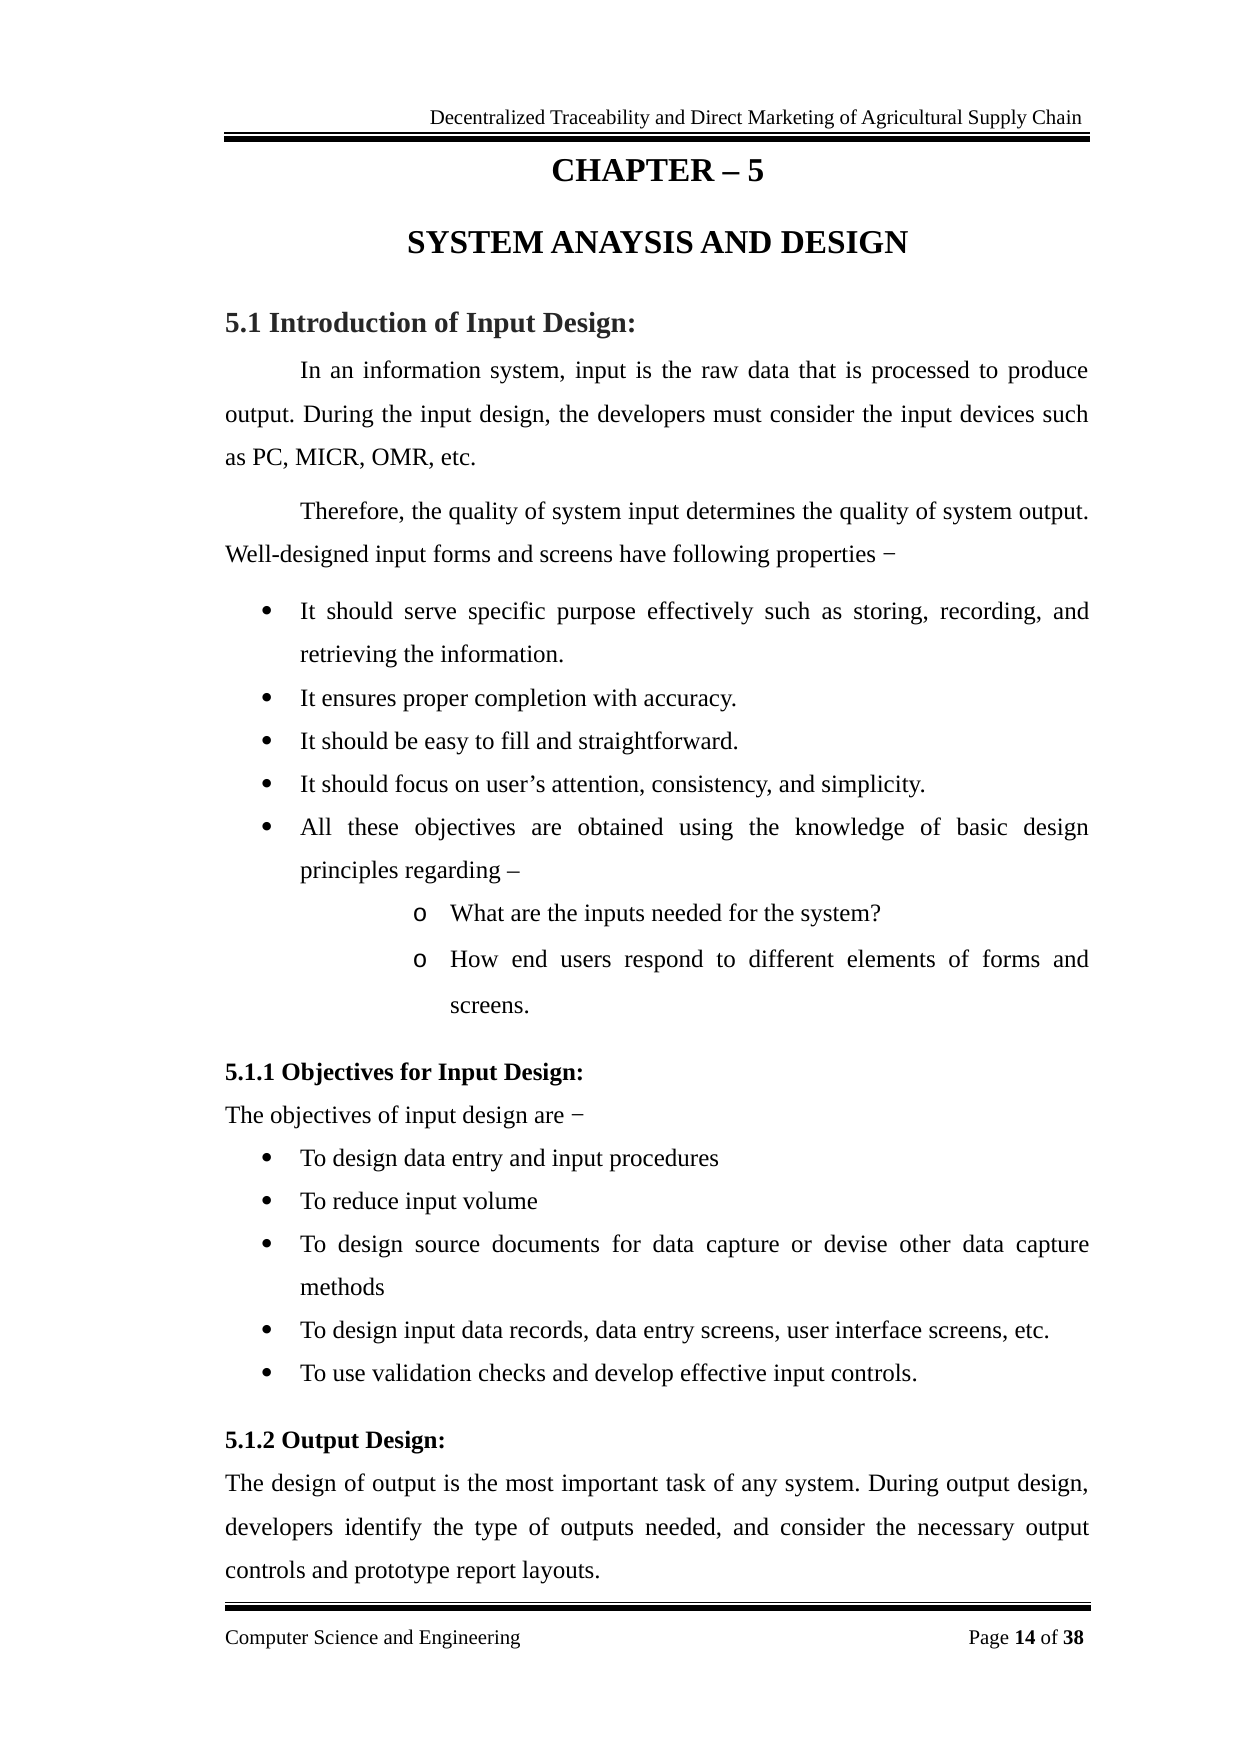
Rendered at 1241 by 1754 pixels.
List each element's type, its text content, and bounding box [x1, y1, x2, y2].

list To design source documents for data capture or devise other data capture methods [262, 1229, 1090, 1301]
list It ensures proper completion with accuracy. [262, 683, 1090, 711]
list How end users respond to different elements of forms and screens. [412, 944, 1090, 1018]
subtitle 5.1.2 Output Design: [225, 1425, 1090, 1454]
text The design of output is the most important task of any system. During output design, developers identify the type of outputs needed, and consider the necessary output controls and prototype report layouts. [225, 1468, 1090, 1583]
text Therefore, the quality of system input determines the quality of system output. Well-designed input forms and screens have following properties − [225, 496, 1090, 568]
list It should serve specific purpose effectively such as storing, recording, and retrieving the information. [262, 596, 1090, 668]
list What are the inputs needed for the system? [412, 898, 1090, 929]
subtitle SYSTEM ANAYSIS AND DESIGN [225, 223, 1090, 261]
list It should focus on user’s attention, consistency, and simplicity. [262, 769, 1090, 798]
list To reduce input volume [262, 1186, 1090, 1215]
list To design input data records, data entry screens, user interface screens, etc. [262, 1315, 1090, 1344]
subtitle CHAPTER – 5 [225, 150, 1090, 188]
list To design data entry and input procedures [262, 1143, 1090, 1172]
list It should be easy to fill and straightforward. [262, 726, 1090, 754]
list To use validation checks and develop effective input controls. [262, 1358, 1090, 1387]
text In an information system, input is the raw data that is processed to produce output. During the input design, the developers must consider the input devices such as PC, MICR, OMR, etc. [225, 356, 1090, 471]
text The objectives of input design are − [225, 1100, 1090, 1128]
subtitle 5.1.1 Objectives for Input Design: [225, 1057, 1090, 1085]
subtitle 5.1 Introduction of Input Design: [225, 305, 1090, 339]
list All these objectives are obtained using the knowledge of basic design principles regarding – [262, 812, 1090, 884]
